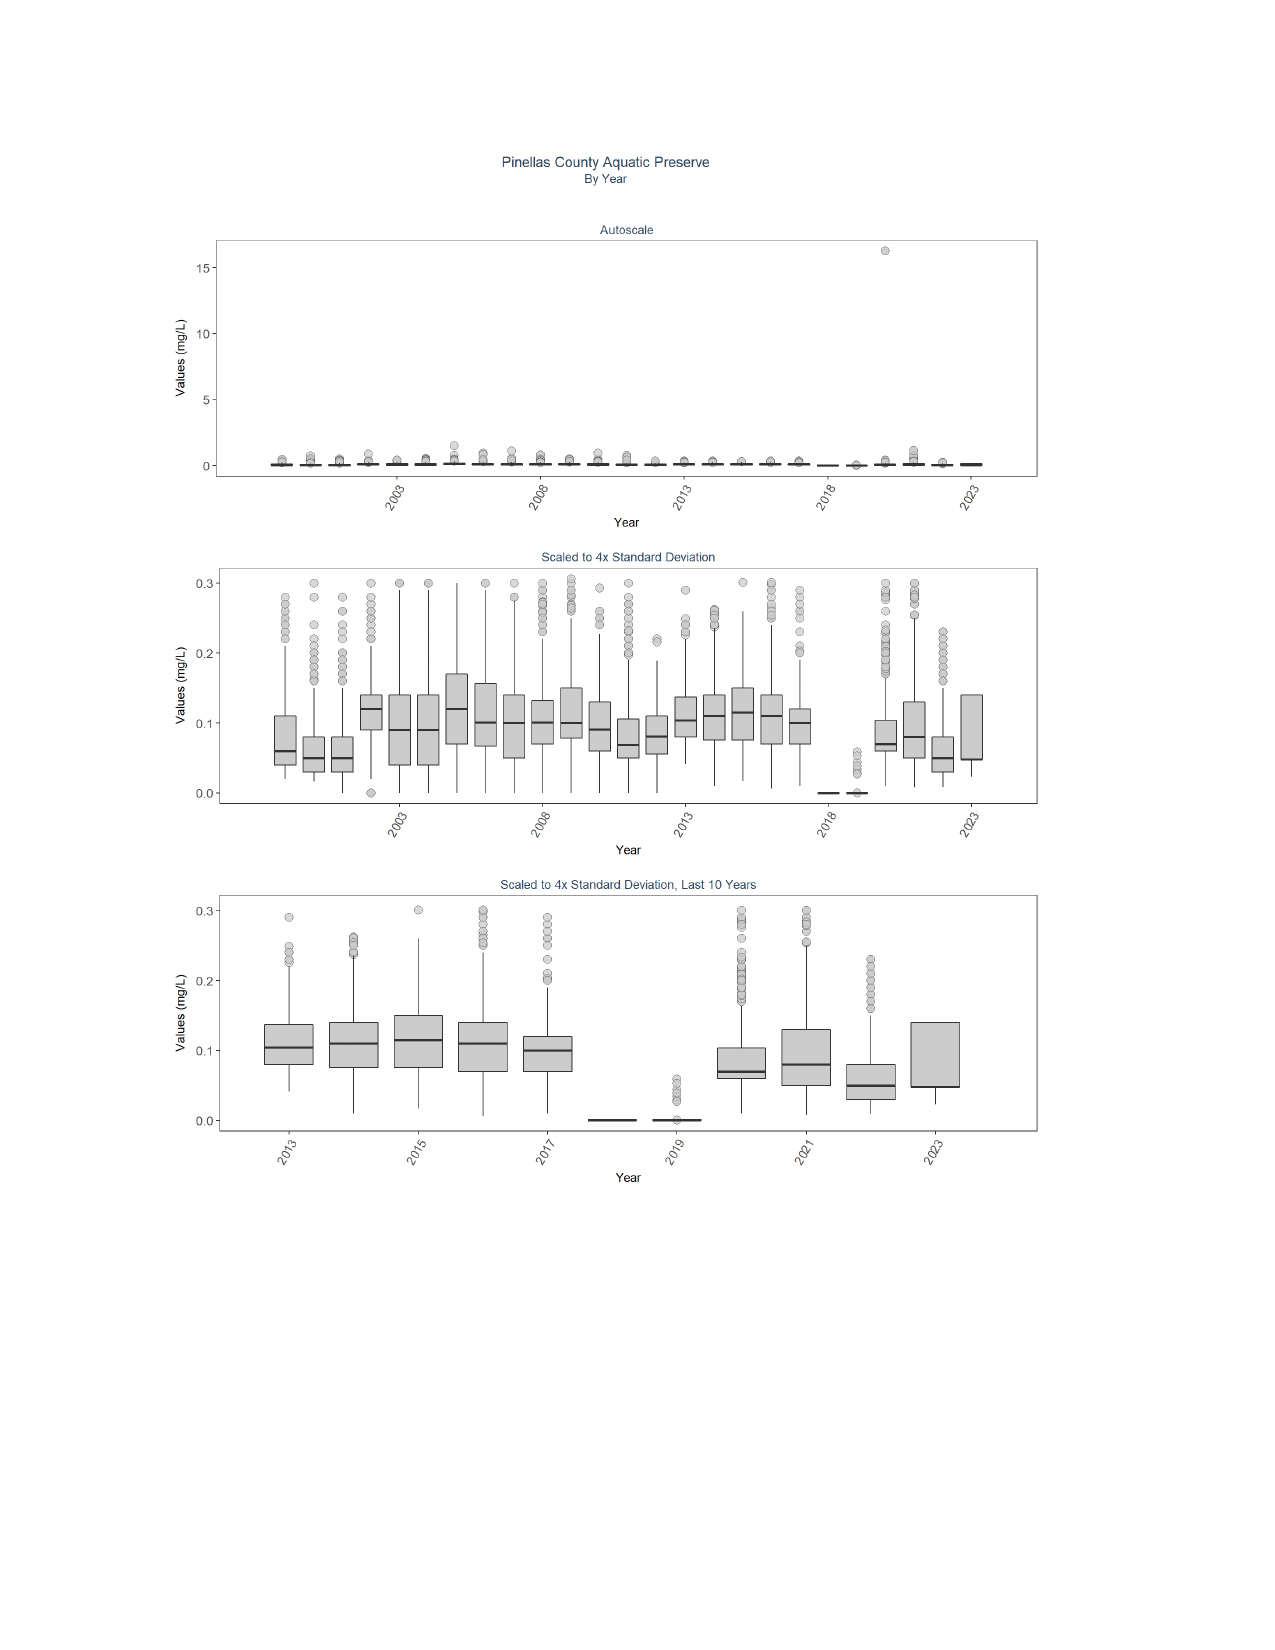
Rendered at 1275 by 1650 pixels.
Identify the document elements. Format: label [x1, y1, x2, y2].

picture [168, 150, 1044, 1200]
